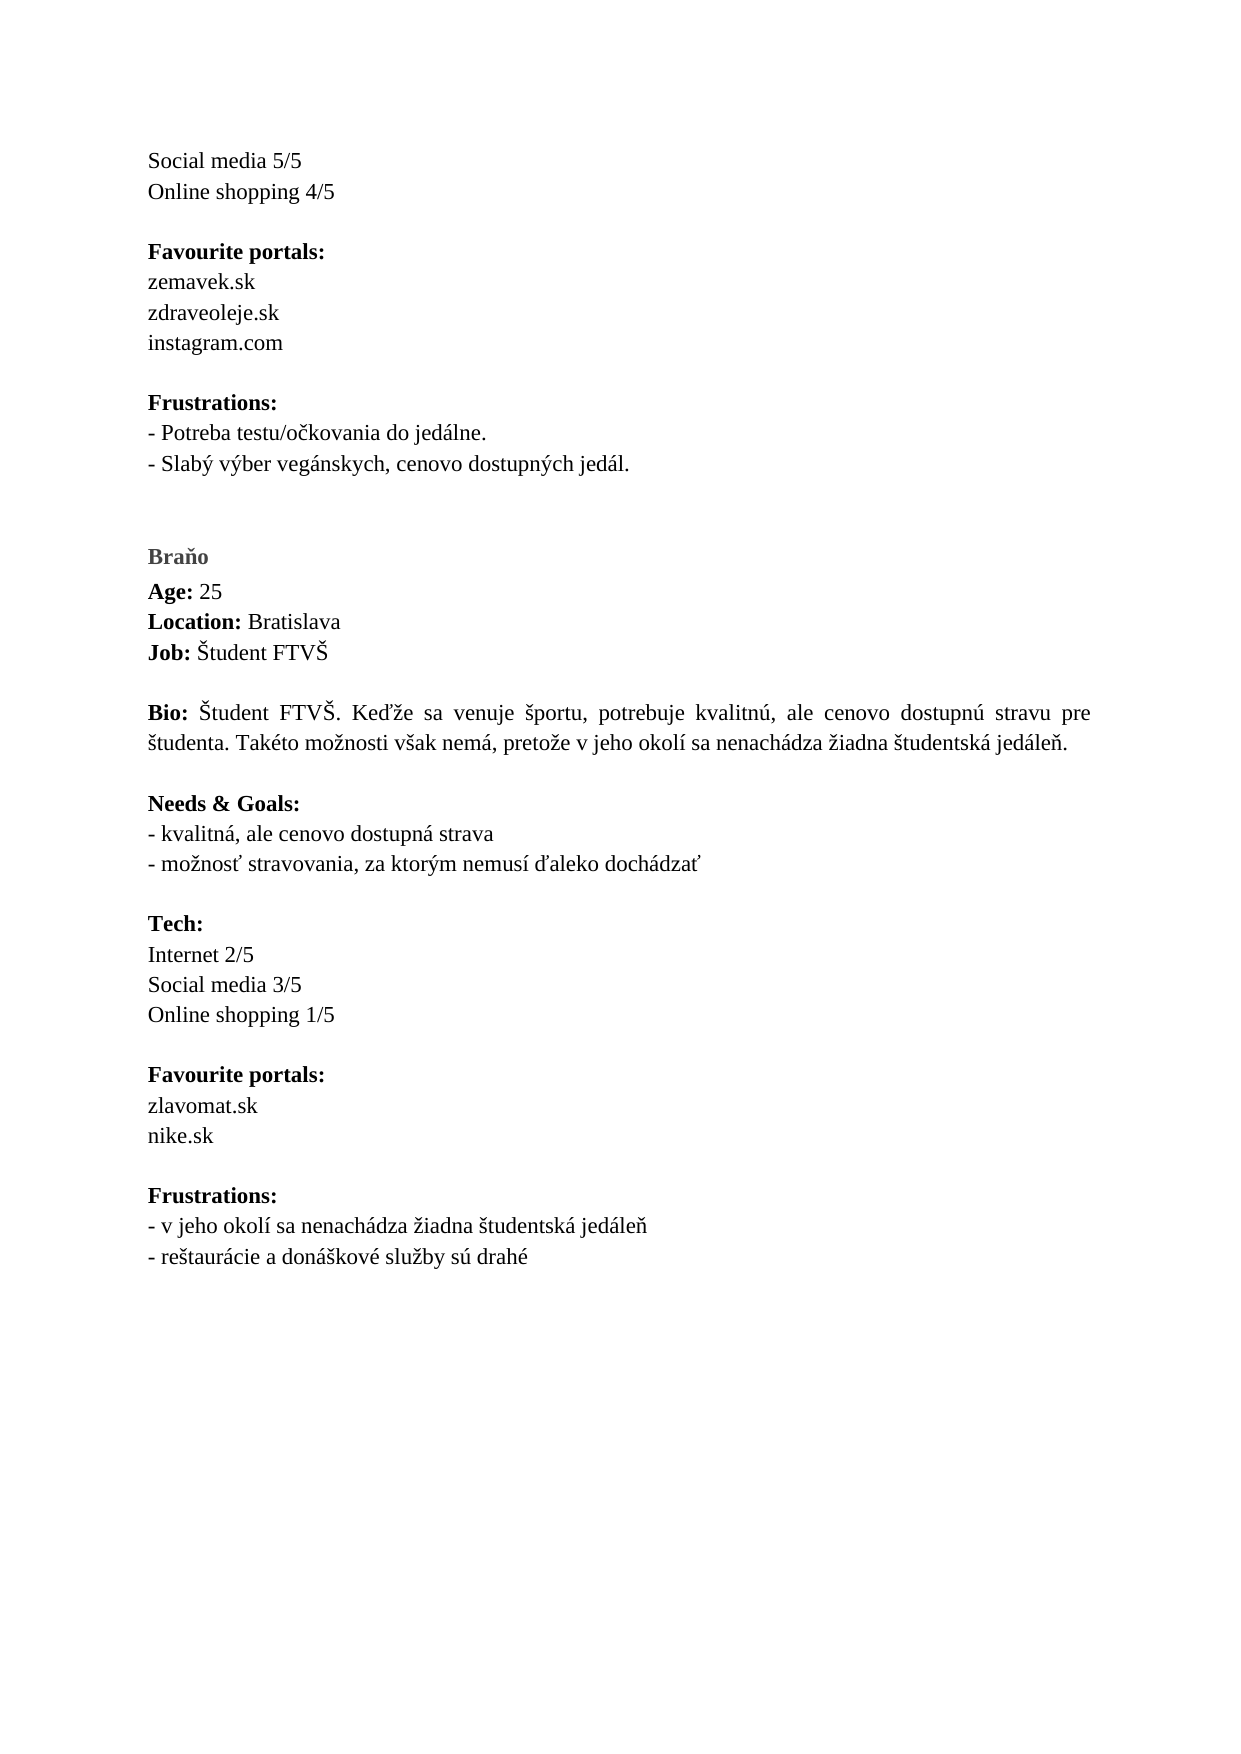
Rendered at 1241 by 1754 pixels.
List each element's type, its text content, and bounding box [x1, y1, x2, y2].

text zemavek.sk [148, 268, 1093, 295]
text Frustrations: [148, 1182, 1093, 1209]
text Online shopping 1/5 [148, 1001, 1093, 1027]
text nike.sk [148, 1122, 1093, 1148]
text Bio: Študent FTVŠ. Keďže sa venuje športu, potrebuje kvalitnú, ale cenovo dostupnú stravu pre študenta. Takéto možnosti však nemá, pretože v jeho okolí sa nenachádza žiadna študentská jedáleň. [148, 699, 1093, 756]
text Frustrations: [148, 389, 1093, 416]
subtitle Braňo [148, 543, 1093, 570]
text Tech: [148, 910, 1093, 937]
text Age: 25 [148, 578, 1093, 604]
text instagram.com [148, 329, 1093, 355]
text Online shopping 4/5 [148, 178, 1093, 204]
text Internet 2/5 [148, 941, 1093, 967]
text - kvalitná, ale cenovo dostupná strava [148, 820, 1093, 846]
text Favourite portals: [148, 238, 1093, 264]
text - v jeho okolí sa nenachádza žiadna študentská jedáleň [148, 1212, 1093, 1239]
text - možnosť stravovania, za ktorým nemusí ďaleko dochádzať [148, 850, 1093, 876]
text - Slabý výber vegánskych, cenovo dostupných jedál. [148, 450, 1093, 476]
text zlavomat.sk [148, 1092, 1093, 1118]
text Social media 3/5 [148, 971, 1093, 997]
text Job: Študent FTVŠ [148, 638, 1093, 665]
text Needs & Goals: [148, 789, 1093, 816]
text zdraveoleje.sk [148, 299, 1093, 325]
text Favourite portals: [148, 1061, 1093, 1088]
text Location: Bratislava [148, 608, 1093, 635]
text - Potreba testu/očkovania do jedálne. [148, 419, 1093, 446]
text - reštaurácie a donáškové služby sú drahé [148, 1243, 1093, 1269]
text Social media 5/5 [148, 148, 1093, 174]
